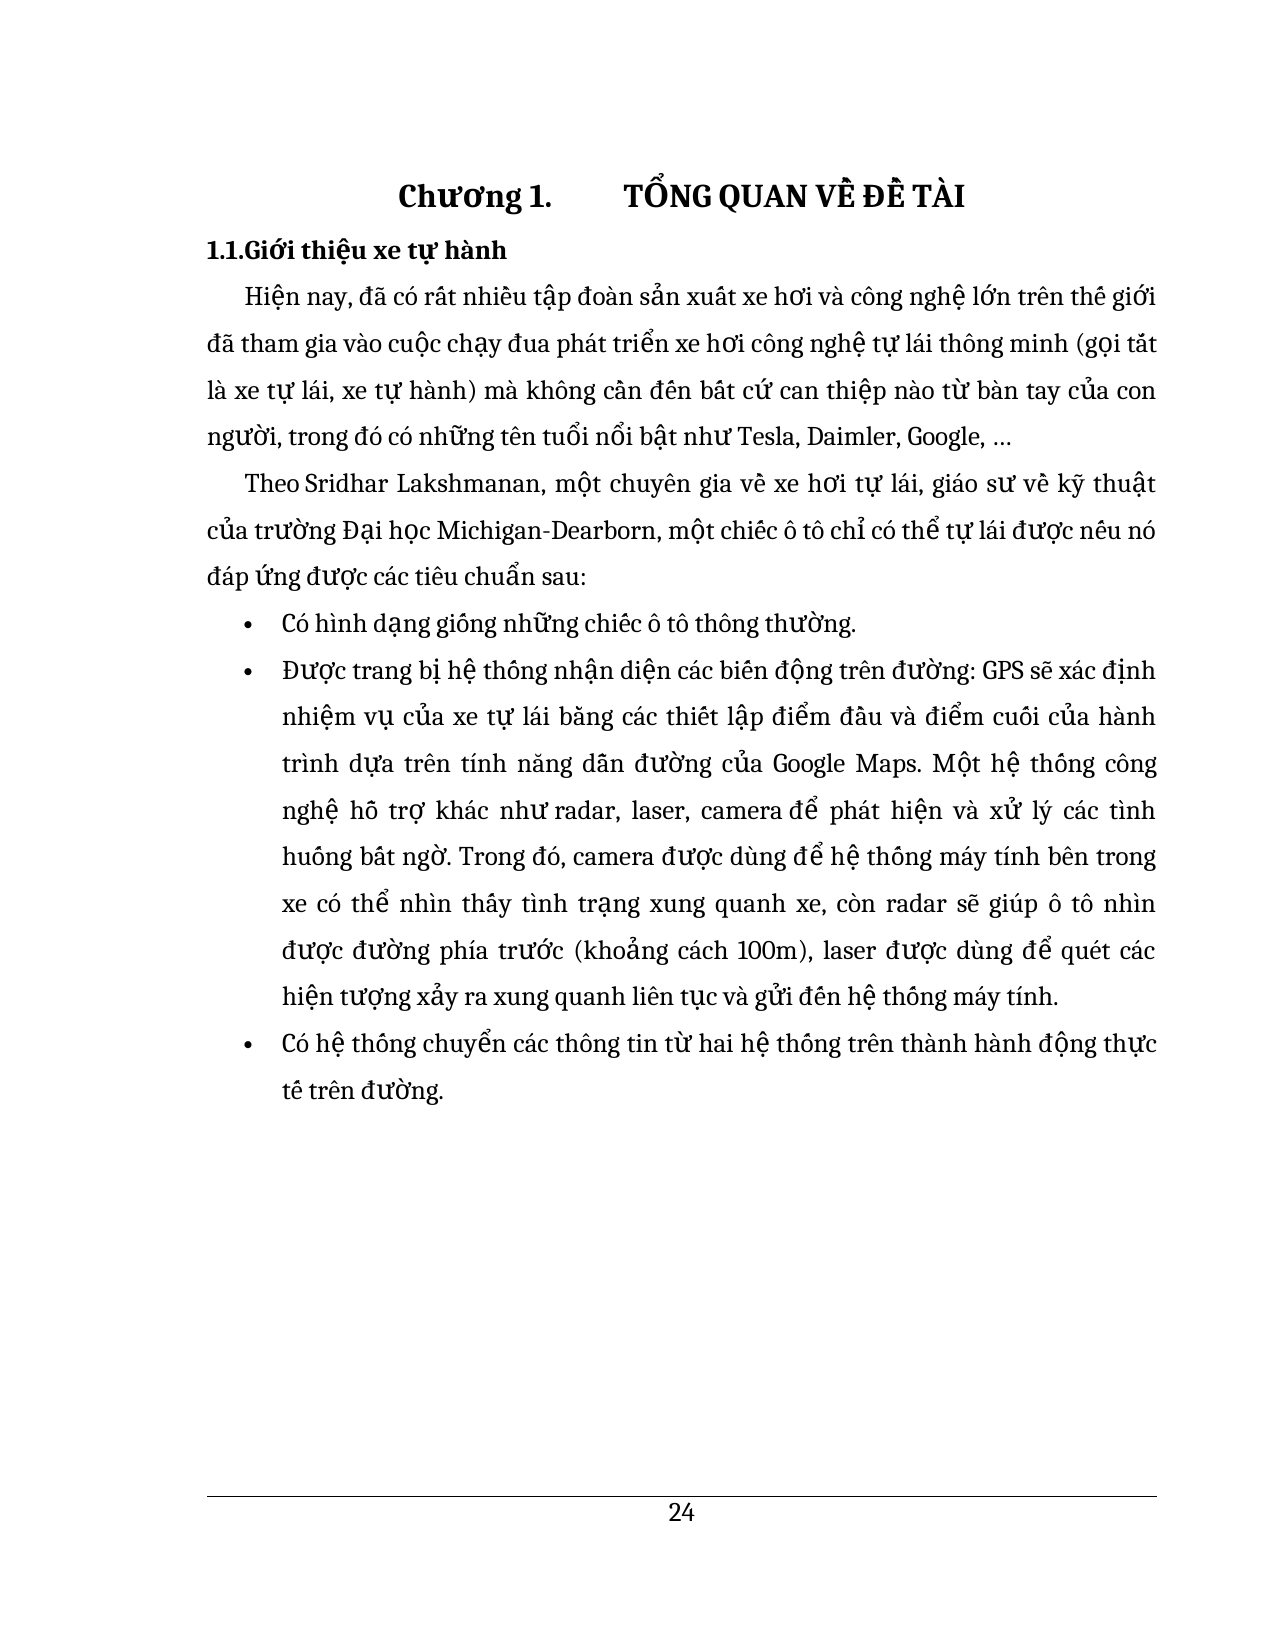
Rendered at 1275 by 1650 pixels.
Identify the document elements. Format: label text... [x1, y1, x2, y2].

text Theo Sridhar Lakshmanan, một chuyên gia về xe hơi tự lái, giáo sư về kỹ thuật của trường Đại học Michigan-Dearborn, một chiếc ô tô chỉ có thể tự lái được nếu nó đáp ứng được các tiêu chuẩn sau: [207, 468, 1157, 592]
subtitle TỔNG QUAN VỀ ĐỀ TÀI [207, 177, 1157, 216]
list Có hình dạng giống những chiếc ô tô thông thường. [244, 608, 1157, 639]
subtitle Giới thiệu xe tự hành [207, 235, 1157, 266]
list Có hệ thống chuyển các thông tin từ hai hệ thống trên thành hành động thực tế trên đường. [244, 1028, 1157, 1106]
text Hiện nay, đã có rất nhiều tập đoàn sản xuất xe hơi và công nghệ lớn trên thế giới đã tham gia vào cuộc chạy đua phát triển xe hơi công nghệ tự lái thông minh (gọi tắt là xe tự lái, xe tự hành) mà không cần đến bất cứ can thiệp nào từ bàn tay của con người, trong đó có những tên tuổi nổi bật như Tesla, Daimler, Google, … [207, 359, 1157, 452]
text Hiện nay, đã có rất nhiều tập đoàn sản xuất xe hơi và công nghệ lớn trên thế giới đã tham gia vào cuộc chạy đua phát triển xe hơi công nghệ tự lái thông minh (gọi tắt là xe tự lái, xe tự hành) mà không cần đến bất cứ can thiệp nào từ bàn tay của con người, trong đó có những tên tuổi nổi bật như Tesla, Daimler, Google, … [207, 281, 1157, 328]
list Được trang bị hệ thống nhận diện các biến động trên đường: GPS sẽ xác định nhiệm vụ của xe tự lái bằng các thiết lập điểm đầu và điểm cuối của hành trình dựa trên tính năng dẫn đường của Google Maps. Một hệ thống công nghệ hỗ trợ khác như radar, laser, camera để phát hiện và xử lý các tình huống bất ngờ. Trong đó, camera được dùng để hệ thống máy tính bên trong xe có thể nhìn thấy tình trạng xung quanh xe, còn radar sẽ giúp ô tô nhìn được đường phía trước (khoảng cách 100m), laser được dùng để quét các hiện tượng xảy ra xung quanh liên tục và gửi đến hệ thống máy tính. [244, 655, 1157, 1012]
